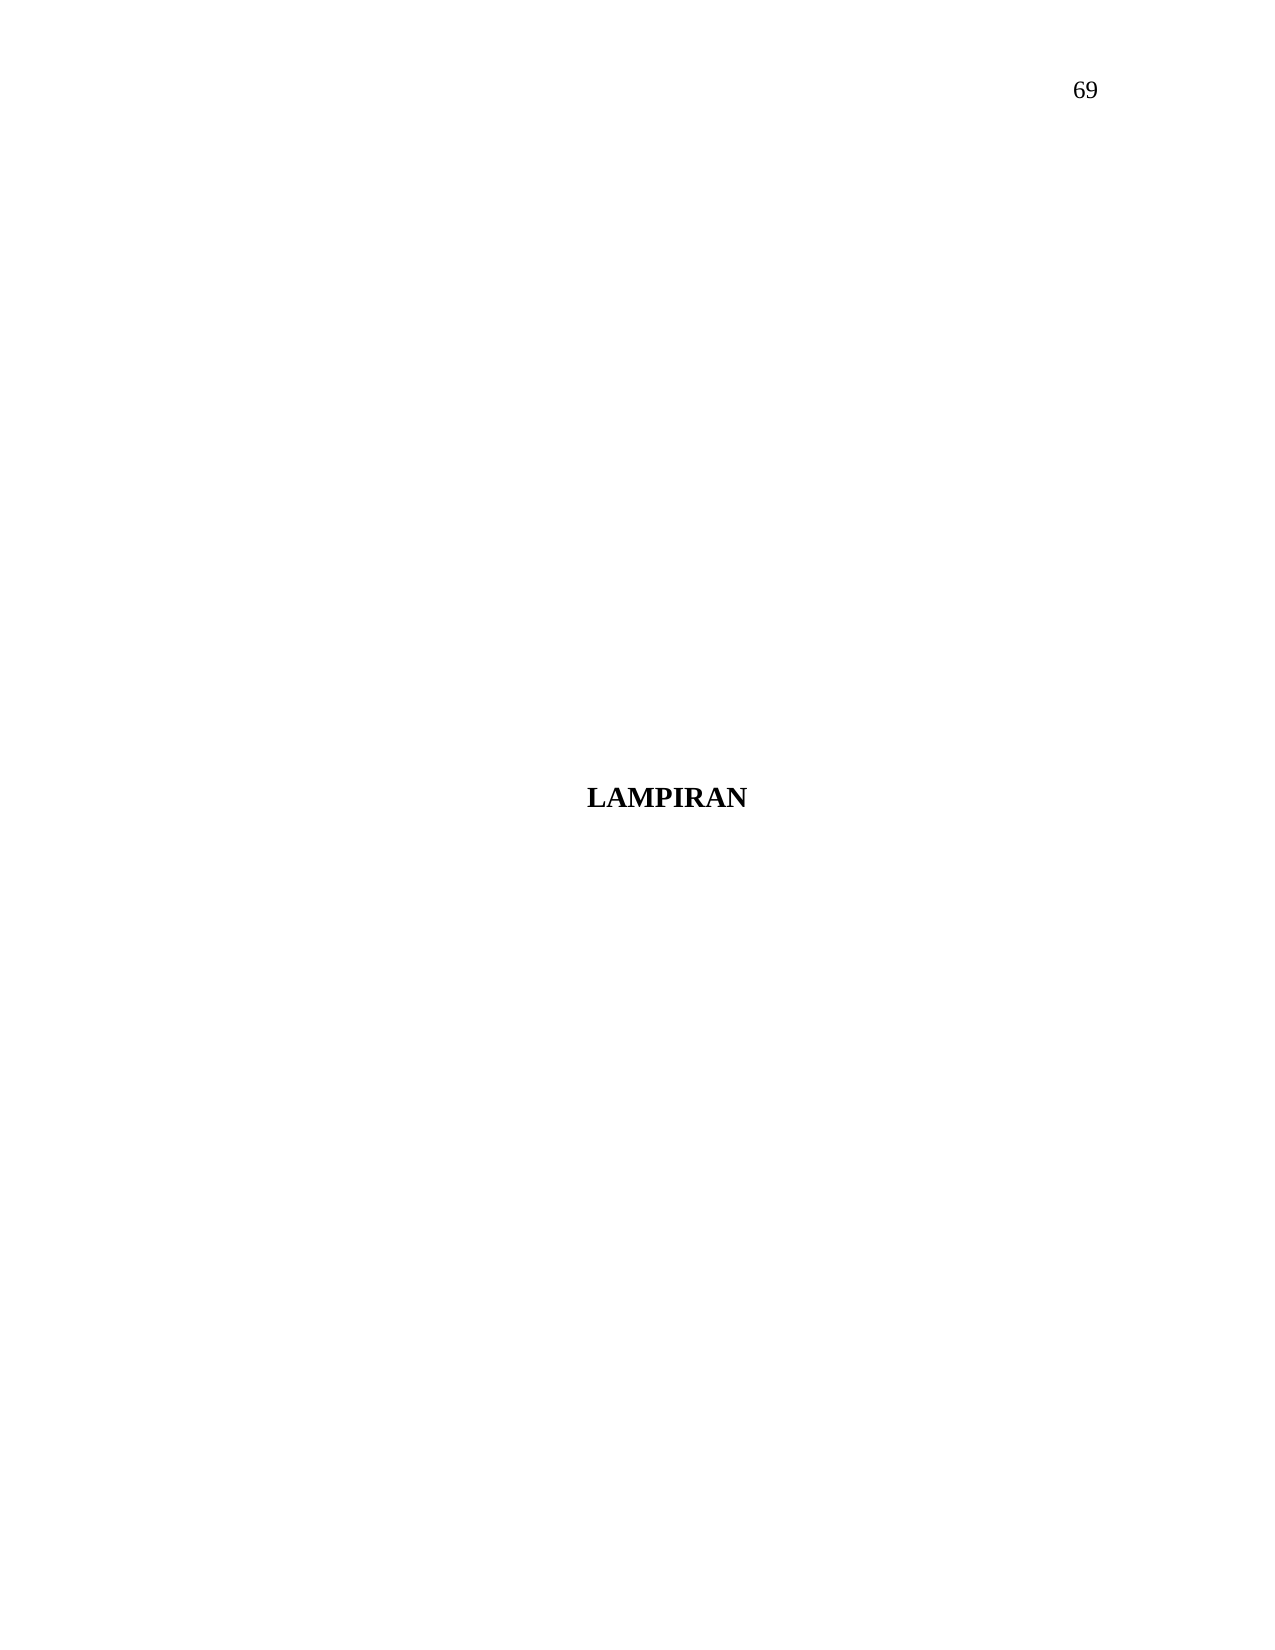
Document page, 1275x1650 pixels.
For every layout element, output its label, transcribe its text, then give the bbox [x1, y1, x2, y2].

text LAMPIRAN [236, 780, 1098, 813]
